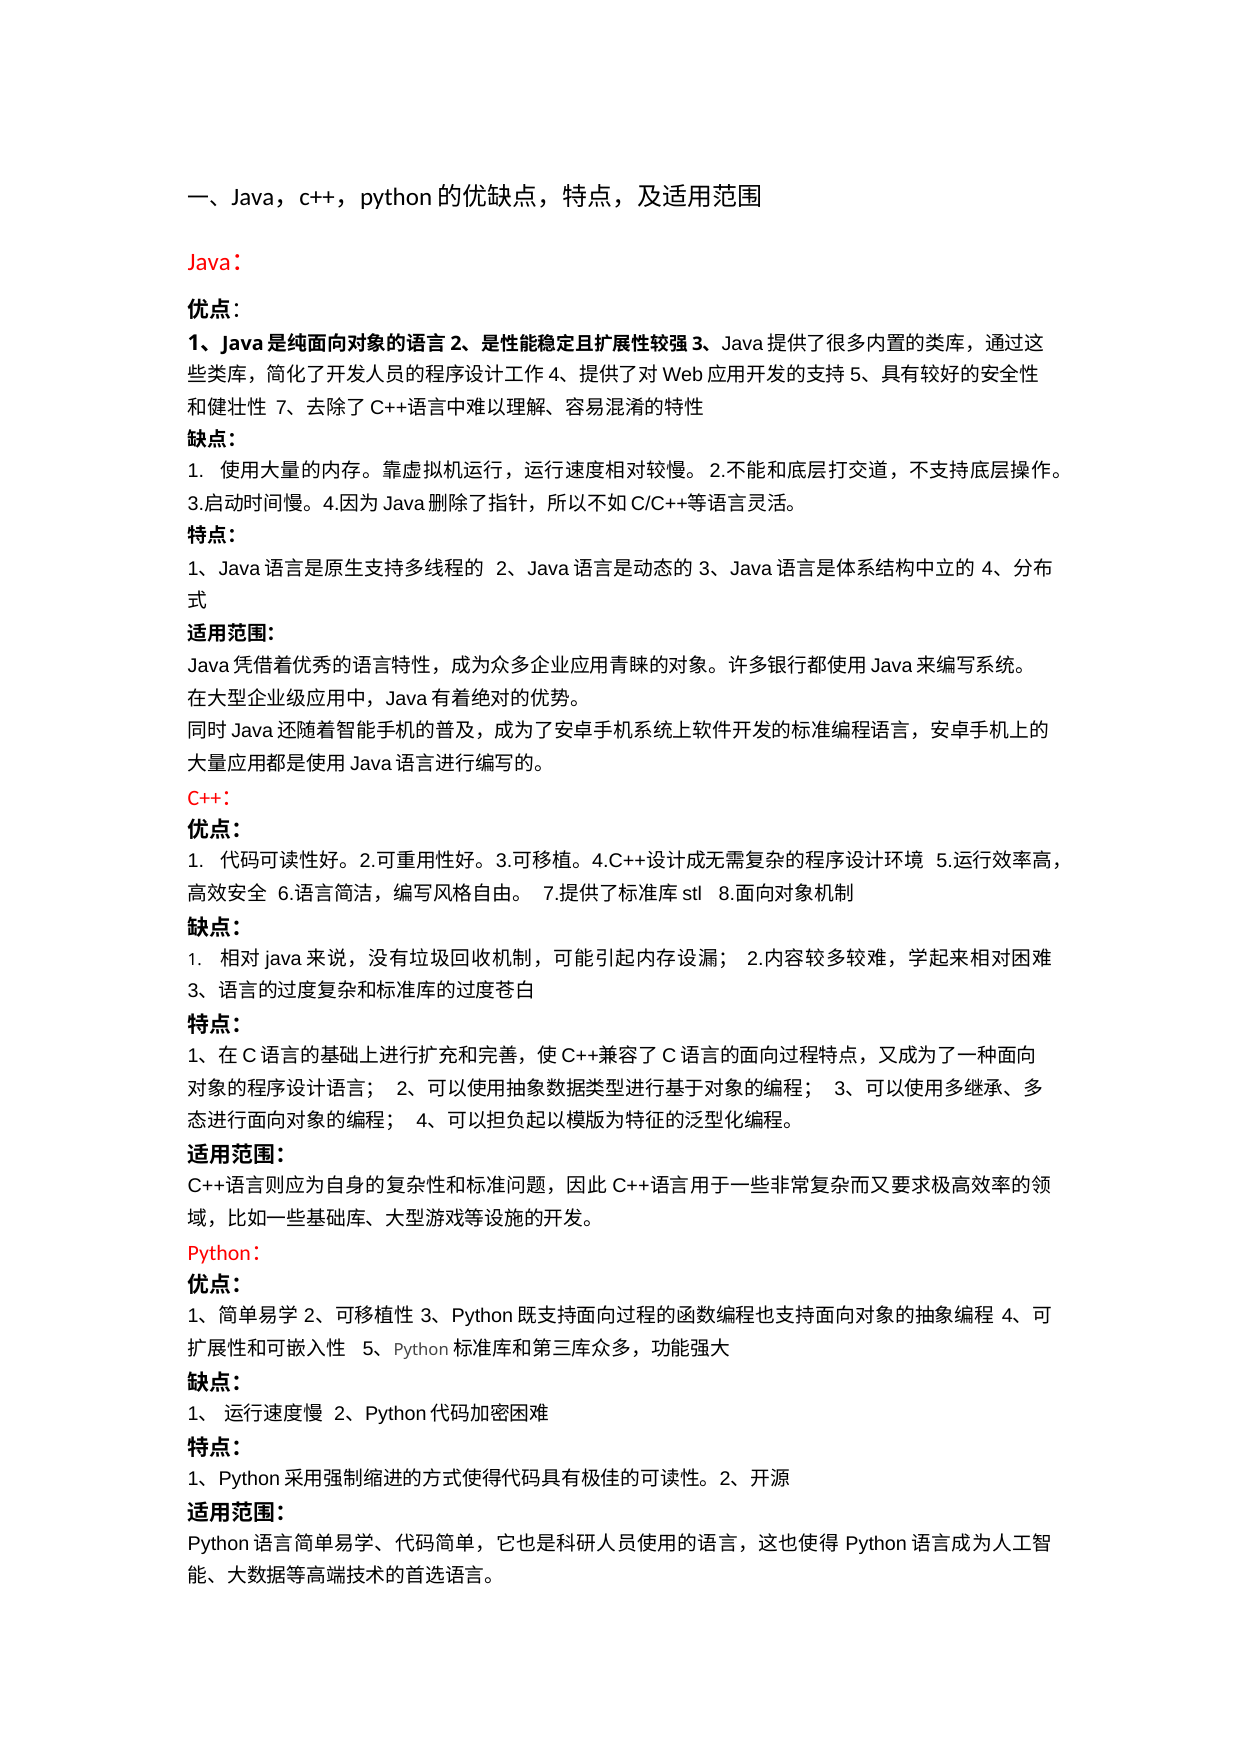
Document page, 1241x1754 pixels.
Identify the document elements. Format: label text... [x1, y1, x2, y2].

text 缺点： [187, 422, 1053, 454]
list 适用范围： [187, 1137, 1053, 1169]
list 使用大量的内存。靠虚拟机运行，运行速度相对较慢。2.不能和底层打交道，不支持底层操作。3.启动时间慢。4.因为Java删除了指针，所以不如C/C++等语言灵活。 [187, 454, 1053, 519]
list C++： [187, 779, 1053, 812]
text Java： [187, 227, 1053, 292]
list 缺点： [187, 909, 1053, 942]
list 缺点： [187, 1364, 1053, 1397]
text 同时Java还随着智能手机的普及，成为了安卓手机系统上软件开发的标准编程语言，安卓手机上的大量应用都是使用Java语言进行编写的。 [187, 714, 1053, 779]
list 特点： [187, 1429, 1053, 1462]
text 1、Java是纯面向对象的语言 2、是性能稳定且扩展性较强 3、Java提供了很多内置的类库，通过这些类库，简化了开发人员的程序设计工作 4、提供了对Web应用开发的支持 5、具有较好的安全性和健壮性 7、去除了C++语言中难以理解、容易混淆的特性 [187, 324, 1053, 422]
list 特点： [187, 1007, 1053, 1039]
list 优点： [187, 812, 1053, 844]
text 1、Python采用强制缩进的方式使得代码具有极佳的可读性。2、开源 [187, 1462, 1053, 1494]
list 特点： [187, 519, 1053, 552]
list Python语言简单易学、代码简单，它也是科研人员使用的语言，这也使得Python语言成为人工智能、大数据等高端技术的首选语言。 [187, 1527, 1053, 1592]
list Java，c++，python的优缺点，特点，及适用范围 [187, 162, 1053, 227]
list 在C语言的基础上进行扩充和完善，使C++兼容了C语言的面向过程特点，又成为了一种面向对象的程序设计语言； 2、可以使用抽象数据类型进行基于对象的编程； 3、可以使用多继承、多态进行面向对象的编程； 4、可以担负起以模版为特征的泛型化编程。 [187, 1039, 1053, 1137]
list 运行速度慢 2、Python代码加密困难 [187, 1397, 1053, 1429]
list Java语言是原生支持多线程的 2、Java语言是动态的 3、Java语言是体系结构中立的 4、分布式 [187, 552, 1053, 617]
list 代码可读性好。2.可重用性好。3.可移植。4.C++设计成无需复杂的程序设计环境 5.运行效率高，高效安全 6.语言简洁，编写风格自由。 7.提供了标准库stl 8.面向对象机制 [187, 844, 1053, 909]
text 优点： [187, 292, 1053, 324]
list 适用范围： [187, 617, 1053, 649]
list 优点： [187, 1267, 1053, 1299]
list 简单易学 2、可移植性 3、Python既支持面向过程的函数编程也支持面向对象的抽象编程 4、可扩展性和可嵌入性 5、Python 标准库和第三库众多，功能强大 [187, 1299, 1053, 1364]
list 相对java来说，没有垃圾回收机制，可能引起内存设漏； 2.内容较多较难，学起来相对困难 3、语言的过度复杂和标准库的过度苍白 [187, 942, 1053, 1007]
list Python： [187, 1234, 1053, 1267]
text Java凭借着优秀的语言特性，成为众多企业应用青睐的对象。许多银行都使用Java来编写系统。在大型企业级应用中，Java有着绝对的优势。 [187, 649, 1053, 714]
list 适用范围： [187, 1494, 1053, 1527]
text C++语言则应为自身的复杂性和标准问题，因此C++语言用于一些非常复杂而又要求极高效率的领域，比如一些基础库、大型游戏等设施的开发。 [187, 1169, 1053, 1234]
